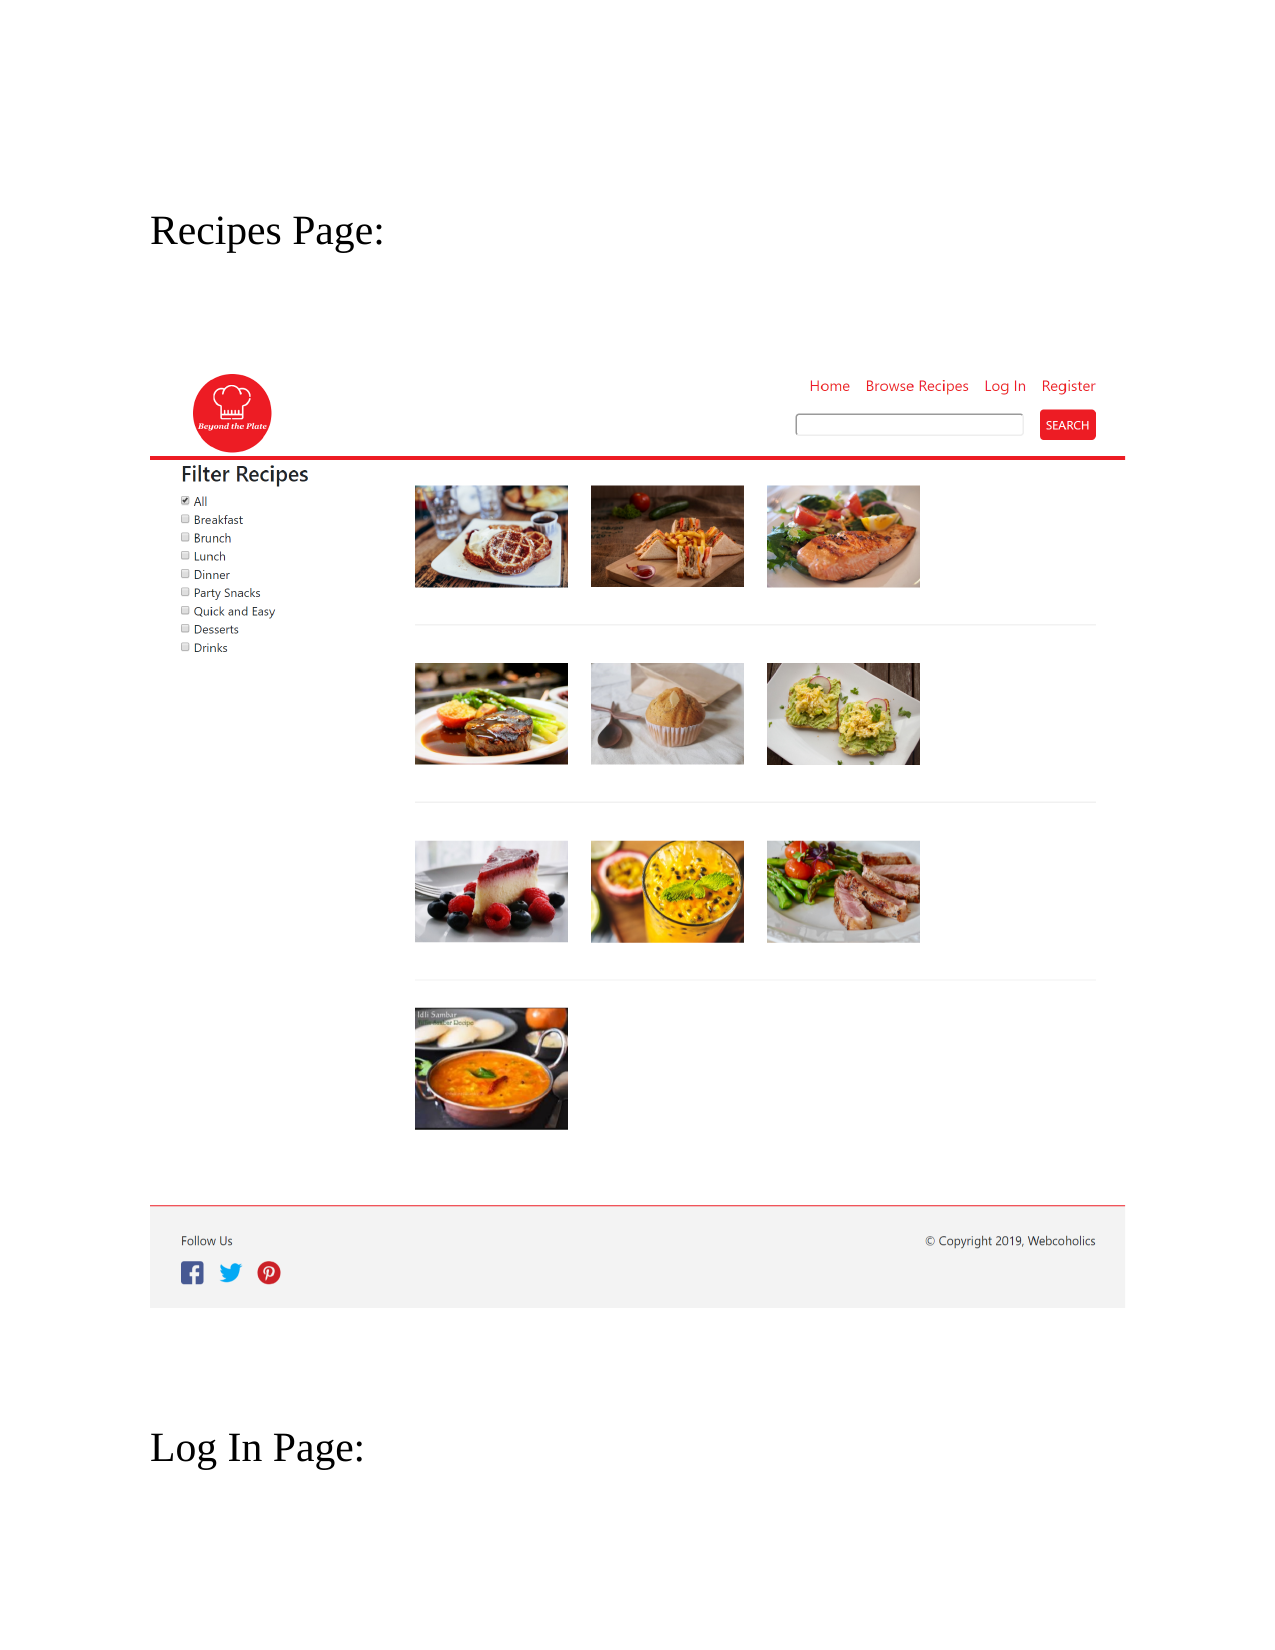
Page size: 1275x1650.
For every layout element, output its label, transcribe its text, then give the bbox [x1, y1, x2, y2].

text Recipes Page: [150, 205, 1125, 253]
picture [150, 370, 1125, 1308]
text Log In Page: [150, 1422, 1125, 1470]
